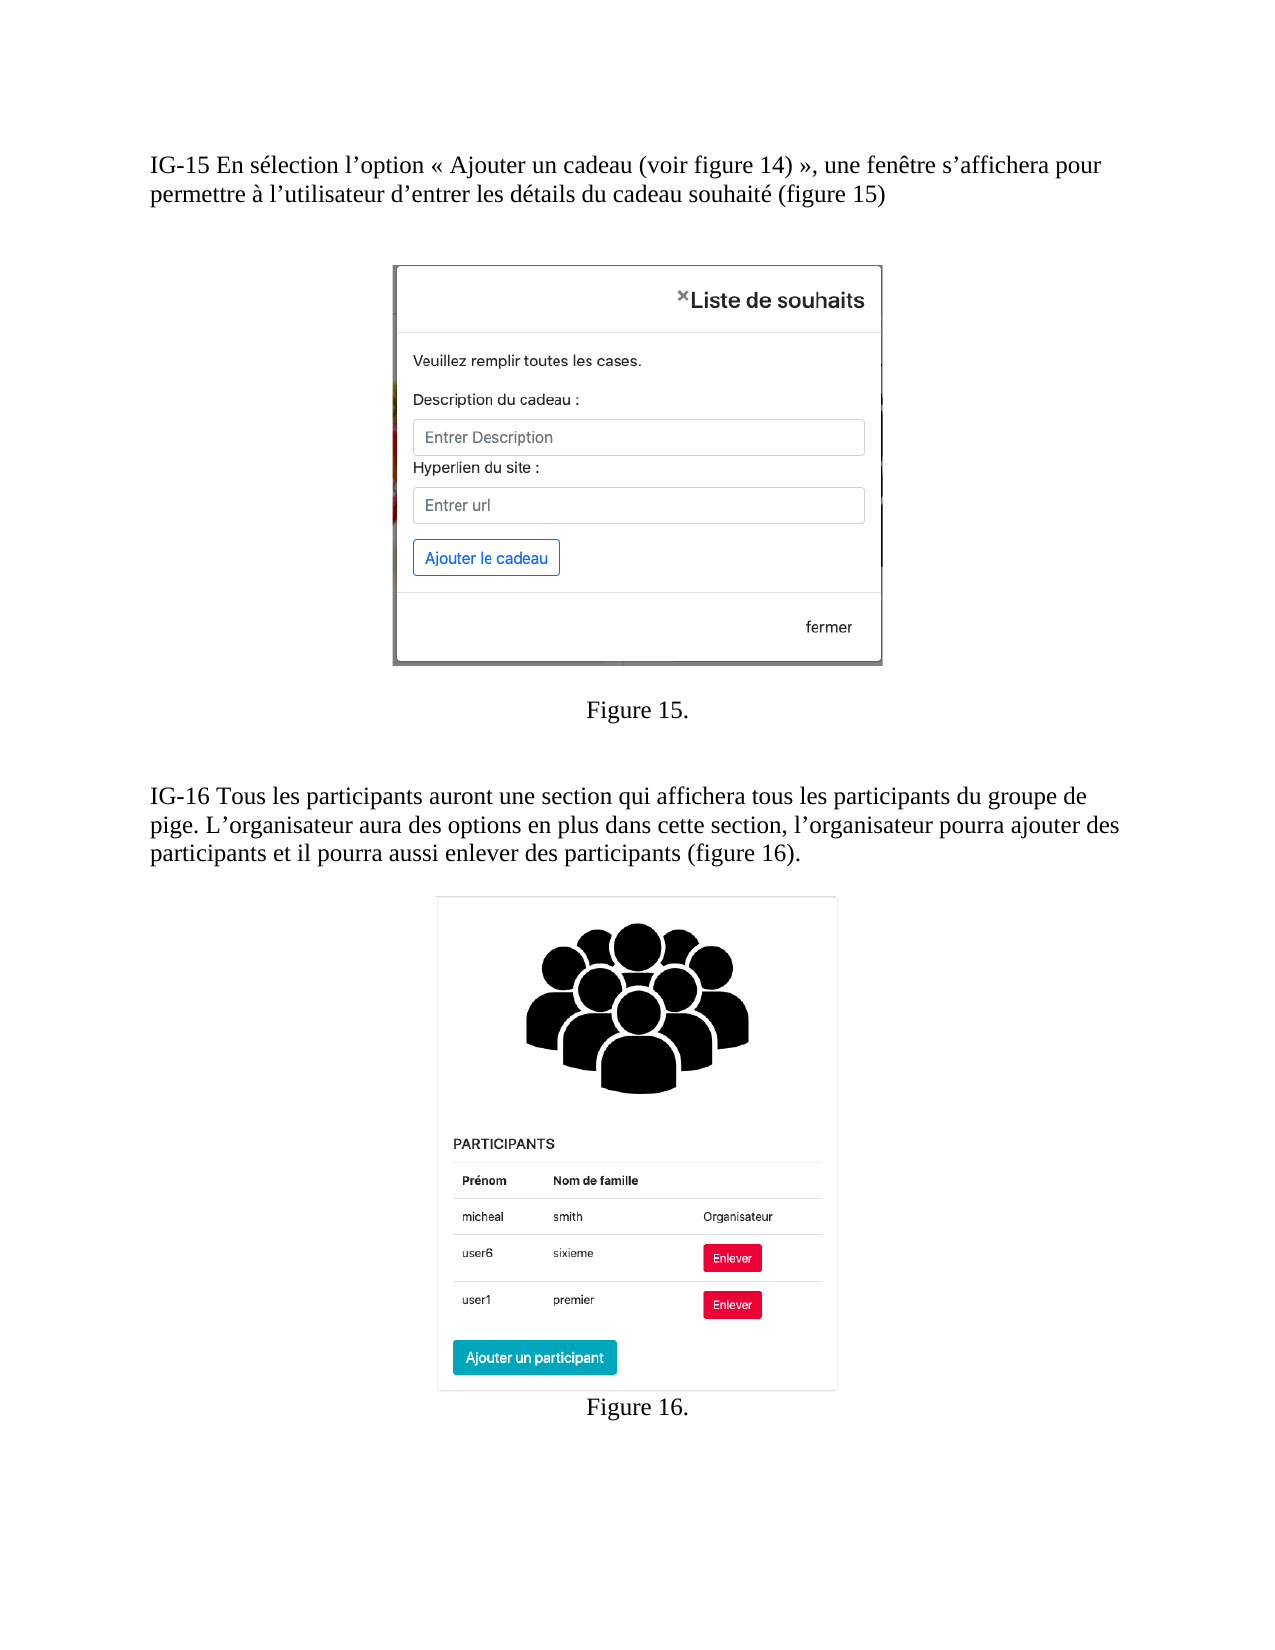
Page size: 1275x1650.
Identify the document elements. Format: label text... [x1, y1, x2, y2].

picture [435, 896, 840, 1392]
text Figure 16. [150, 1392, 1125, 1420]
text IG-16 Tous les participants auront une section qui affichera tous les participants du groupe de pige. L’organisateur aura des options en plus dans cette section, l’organisateur pourra ajouter des participants et il pourra aussi enlever des participants (figure 16). [150, 781, 1125, 867]
text Figure 15. [150, 695, 1125, 723]
picture [392, 265, 883, 666]
text IG-15 En sélection l’option « Ajouter un cadeau (voir figure 14) », une fenêtre s’affichera pour permettre à l’utilisateur d’entrer les détails du cadeau souhaité (figure 15) [150, 150, 1125, 207]
